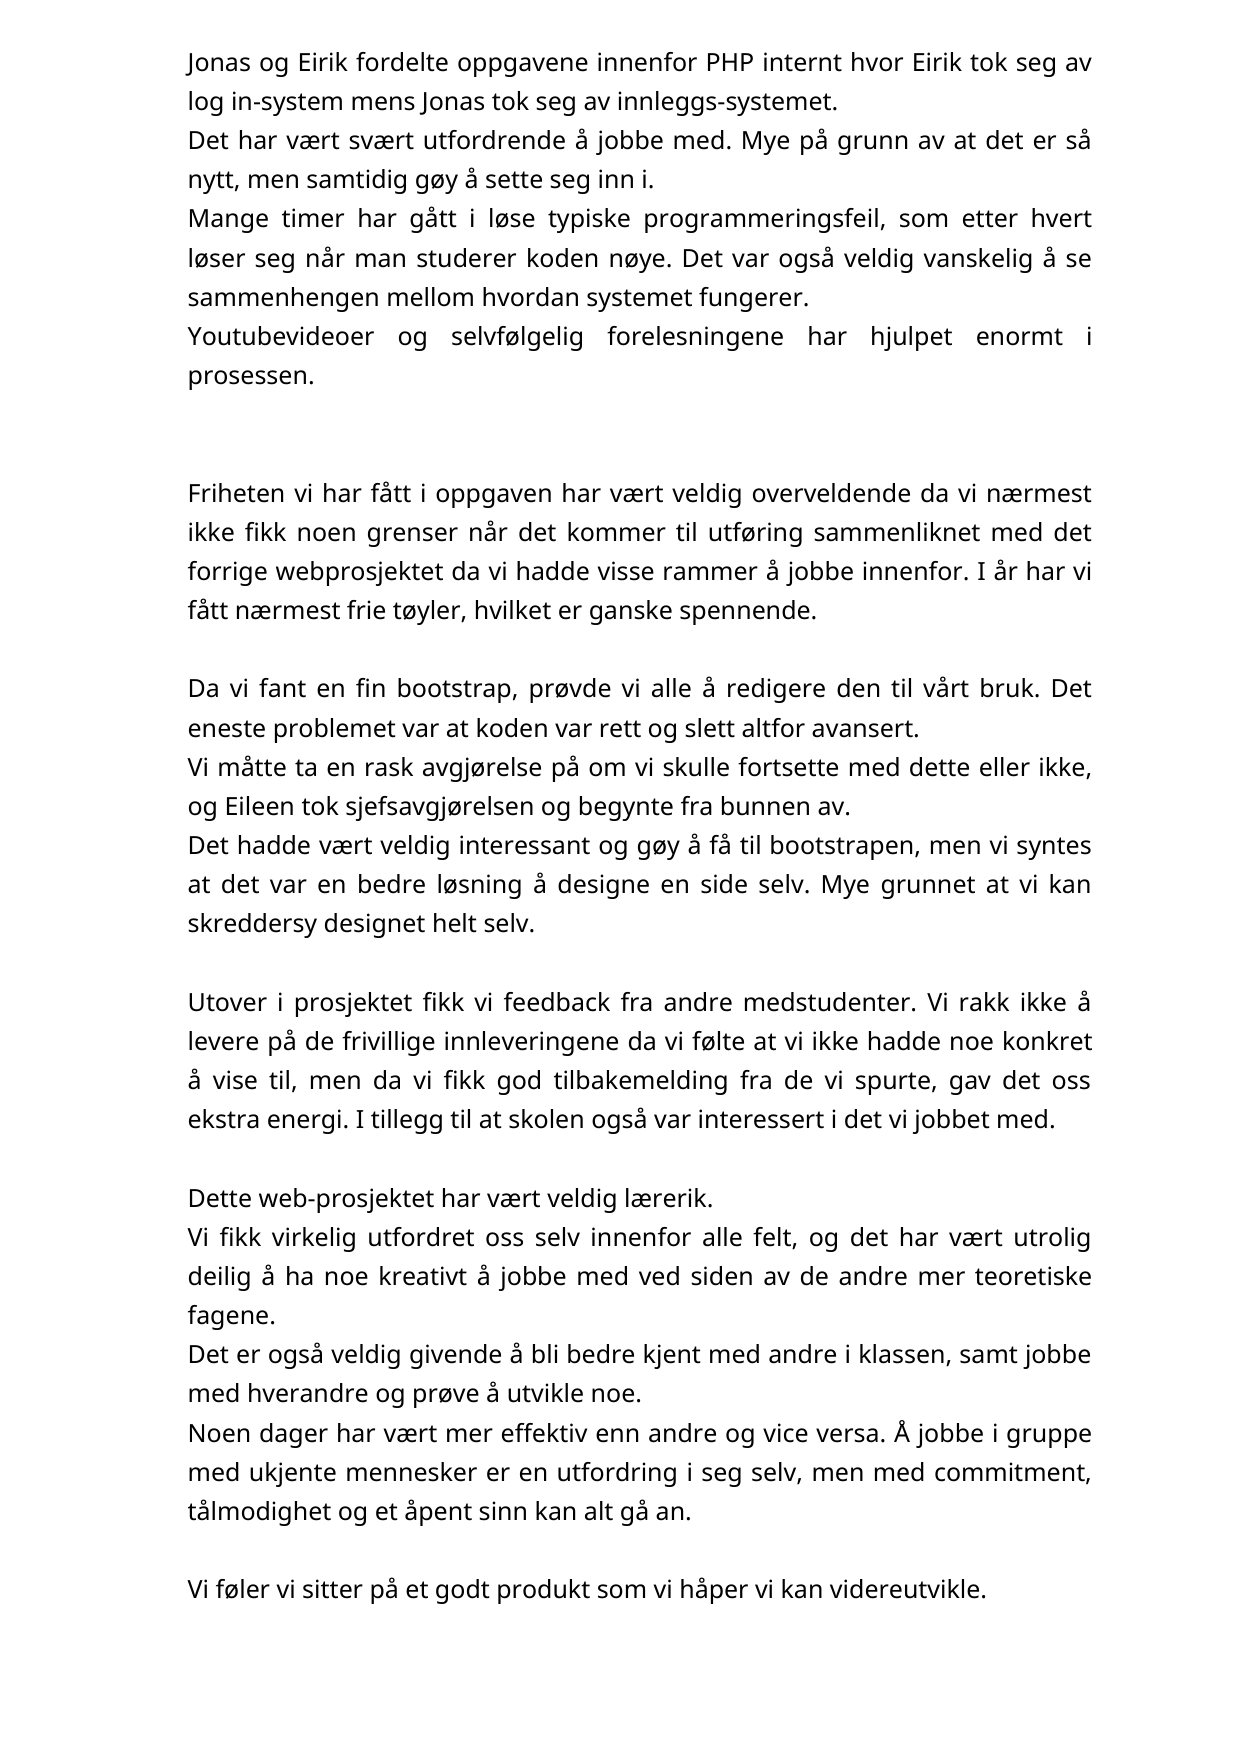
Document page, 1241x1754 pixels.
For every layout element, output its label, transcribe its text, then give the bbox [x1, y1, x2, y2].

text Noen dager har vært mer effektiv enn andre og vice versa. Å jobbe i gruppe med ukjente mennesker er en utfordring i seg selv, men med commitment, tålmodighet og et åpent sinn kan alt gå an. [187, 1415, 1093, 1528]
text Youtubevideoer og selvfølgelig forelesningene har hjulpet enormt i prosessen. [187, 318, 1093, 392]
text Det har vært svært utfordrende å jobbe med. Mye på grunn av at det er så nytt, men samtidig gøy å sette seg inn i. [187, 123, 1093, 196]
text Vi måtte ta en rask avgjørelse på om vi skulle fortsette med dette eller ikke, og Eileen tok sjefsavgjørelsen og begynte fra bunnen av. [187, 749, 1093, 823]
text Friheten vi har fått i oppgaven har vært veldig overveldende da vi nærmest ikke fikk noen grenser når det kommer til utføring sammenliknet med det forrige webprosjektet da vi hadde visse rammer å jobbe innenfor. I år har vi fått nærmest frie tøyler, hvilket er ganske spennende. [187, 475, 1093, 627]
text Det er også veldig givende å bli bedre kjent med andre i klassen, samt jobbe med hverandre og prøve å utvikle noe. [187, 1337, 1093, 1410]
text Jonas og Eirik fordelte oppgavene innenfor PHP internt hvor Eirik tok seg av log in-system mens Jonas tok seg av innleggs-systemet. [187, 44, 1093, 118]
text Utover i prosjektet fikk vi feedback fra andre medstudenter. Vi rakk ikke å levere på de frivillige innleveringene da vi følte at vi ikke hadde noe konkret å vise til, men da vi fikk god tilbakemelding fra de vi spurte, gav det oss ekstra energi. I tillegg til at skolen også var interessert i det vi jobbet med. [187, 984, 1093, 1136]
text Mange timer har gått i løse typiske programmeringsfeil, som etter hvert løser seg når man studerer koden nøye. Det var også veldig vanskelig å se sammenhengen mellom hvordan systemet fungerer. [187, 201, 1093, 313]
text Dette web-prosjektet har vært veldig lærerik. [187, 1180, 1093, 1214]
text Det hadde vært veldig interessant og gøy å få til bootstrapen, men vi syntes at det var en bedre løsning å designe en side selv. Mye grunnet at vi kan skreddersy designet helt selv. [187, 828, 1093, 940]
text Da vi fant en fin bootstrap, prøvde vi alle å redigere den til vårt bruk. Det eneste problemet var at koden var rett og slett altfor avansert. [187, 671, 1093, 744]
text Vi fikk virkelig utfordret oss selv innenfor alle felt, og det har vært utrolig deilig å ha noe kreativt å jobbe med ved siden av de andre mer teoretiske fagene. [187, 1219, 1093, 1332]
text Vi føler vi sitter på et godt produkt som vi håper vi kan videreutvikle. [187, 1572, 1093, 1606]
